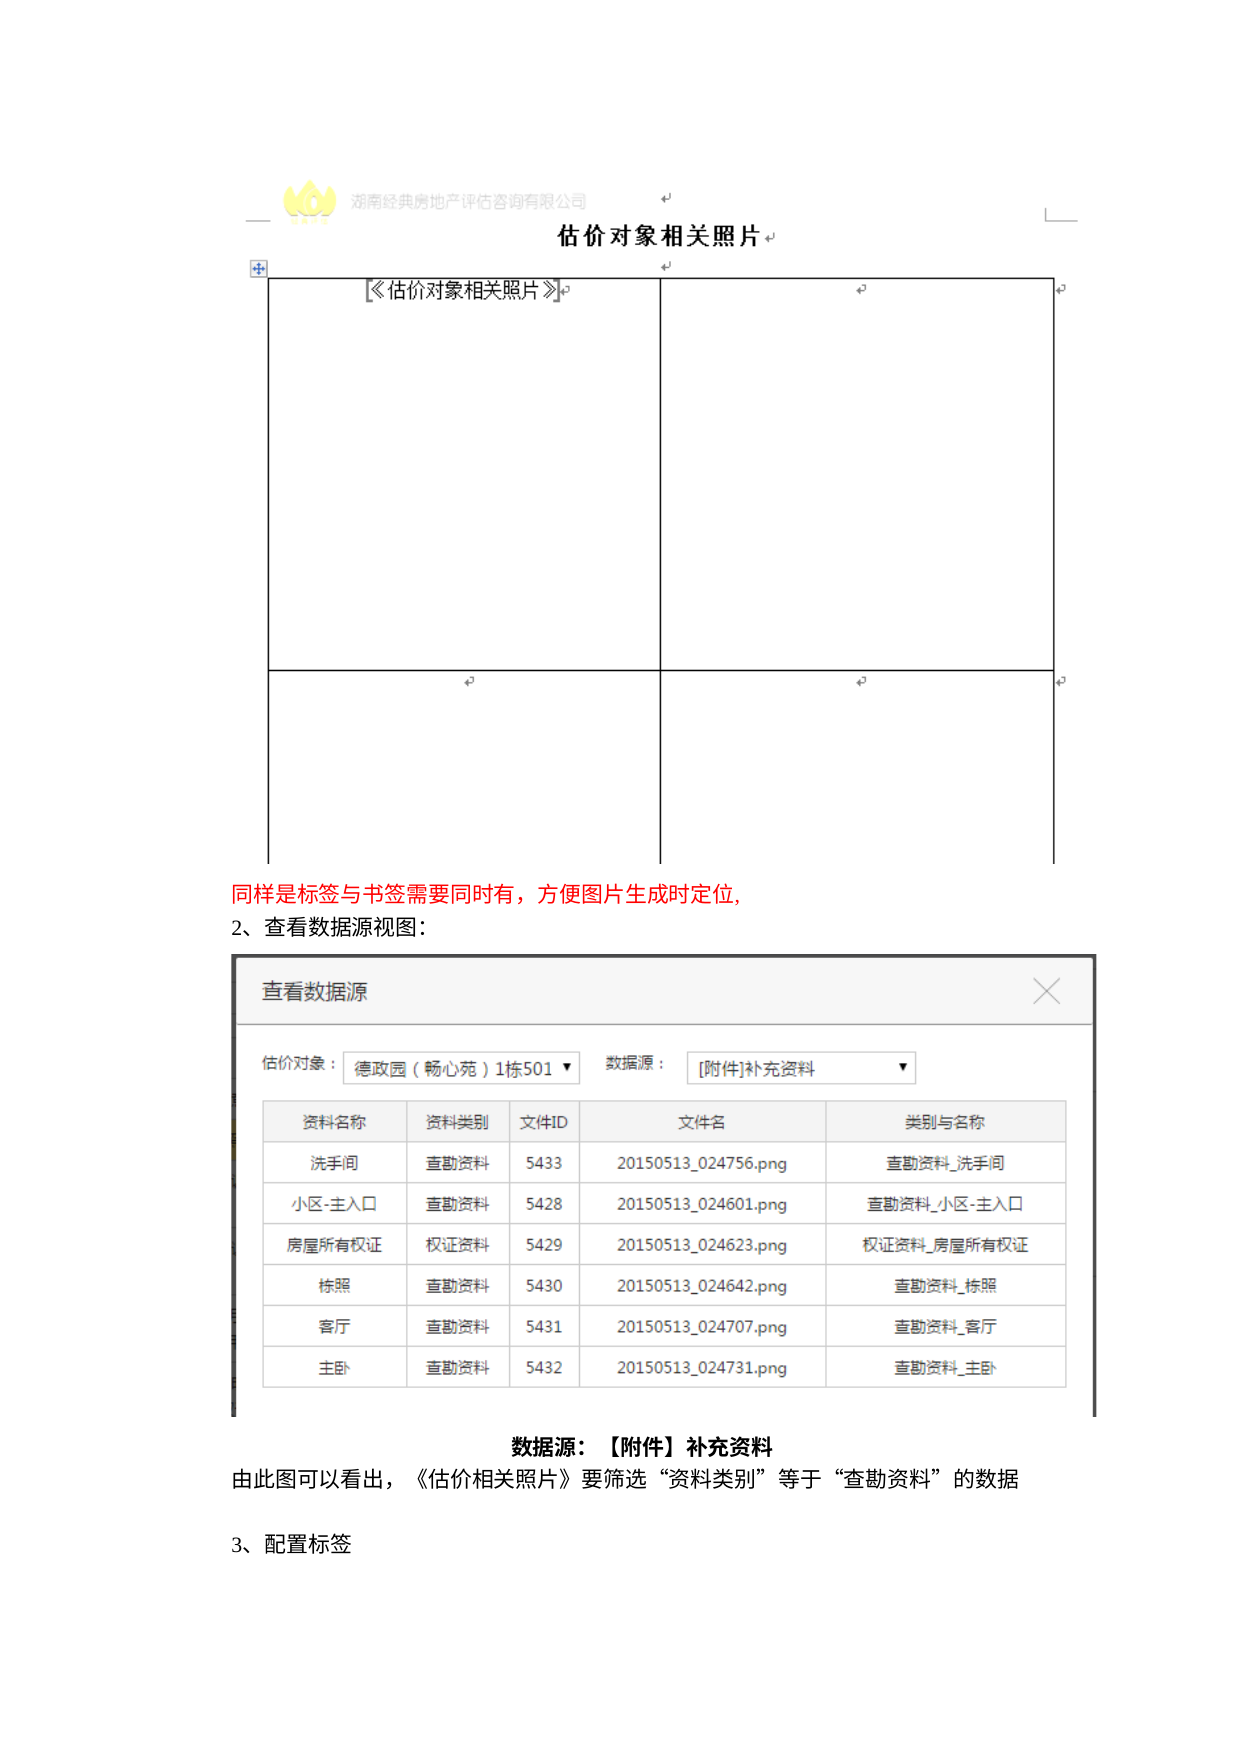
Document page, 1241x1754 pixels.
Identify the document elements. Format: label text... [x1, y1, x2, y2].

picture [231, 954, 1097, 1417]
text 2、查看数据源视图： [187, 909, 1053, 942]
text 由此图可以看出，《估价相关照片》要筛选“资料类别”等于“查勘资料”的数据 [187, 1462, 1053, 1494]
text 同样是标签与书签需要同时有，方便图片生成时定位, [187, 877, 1053, 909]
text 数据源：【附件】补充资料 [187, 1429, 1053, 1462]
picture [231, 175, 1097, 864]
text 3、配置标签 [187, 1527, 1053, 1559]
